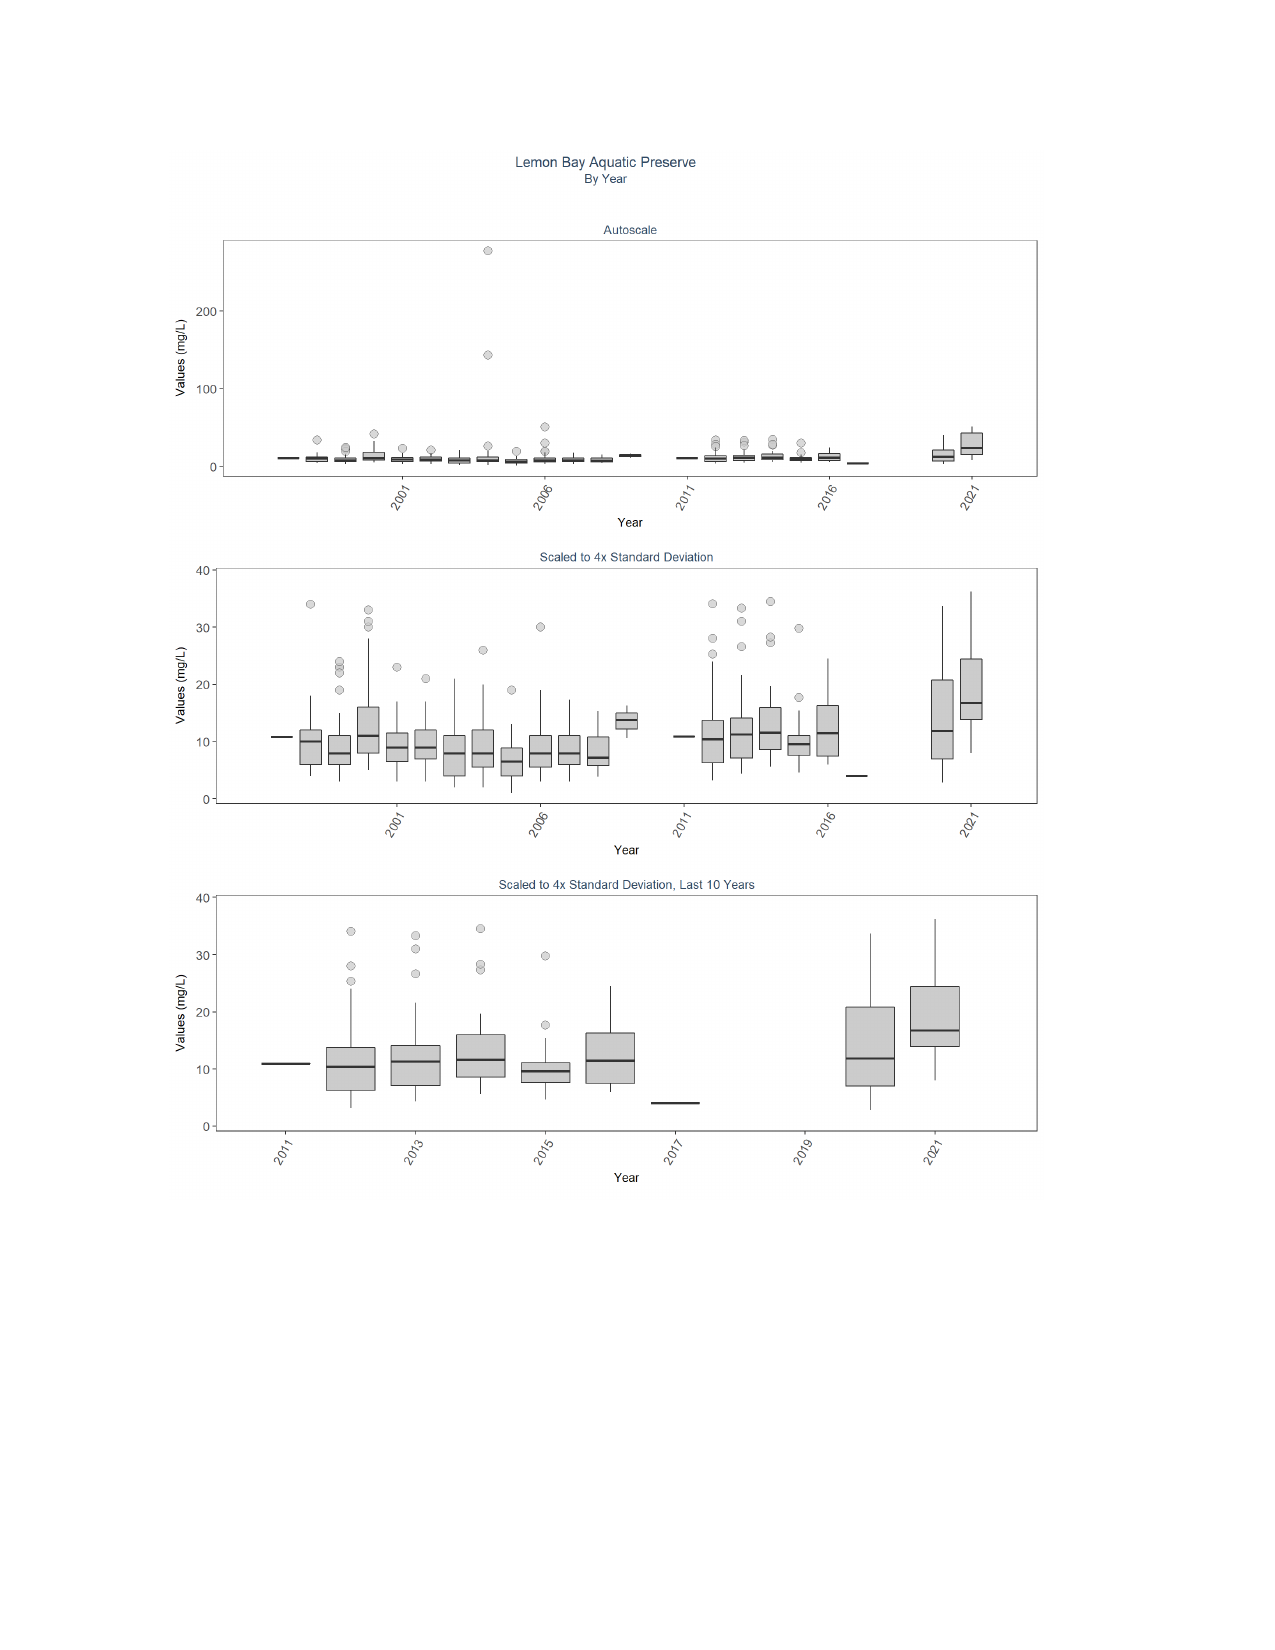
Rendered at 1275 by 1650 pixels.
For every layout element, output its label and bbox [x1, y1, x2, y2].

picture [168, 150, 1044, 1200]
